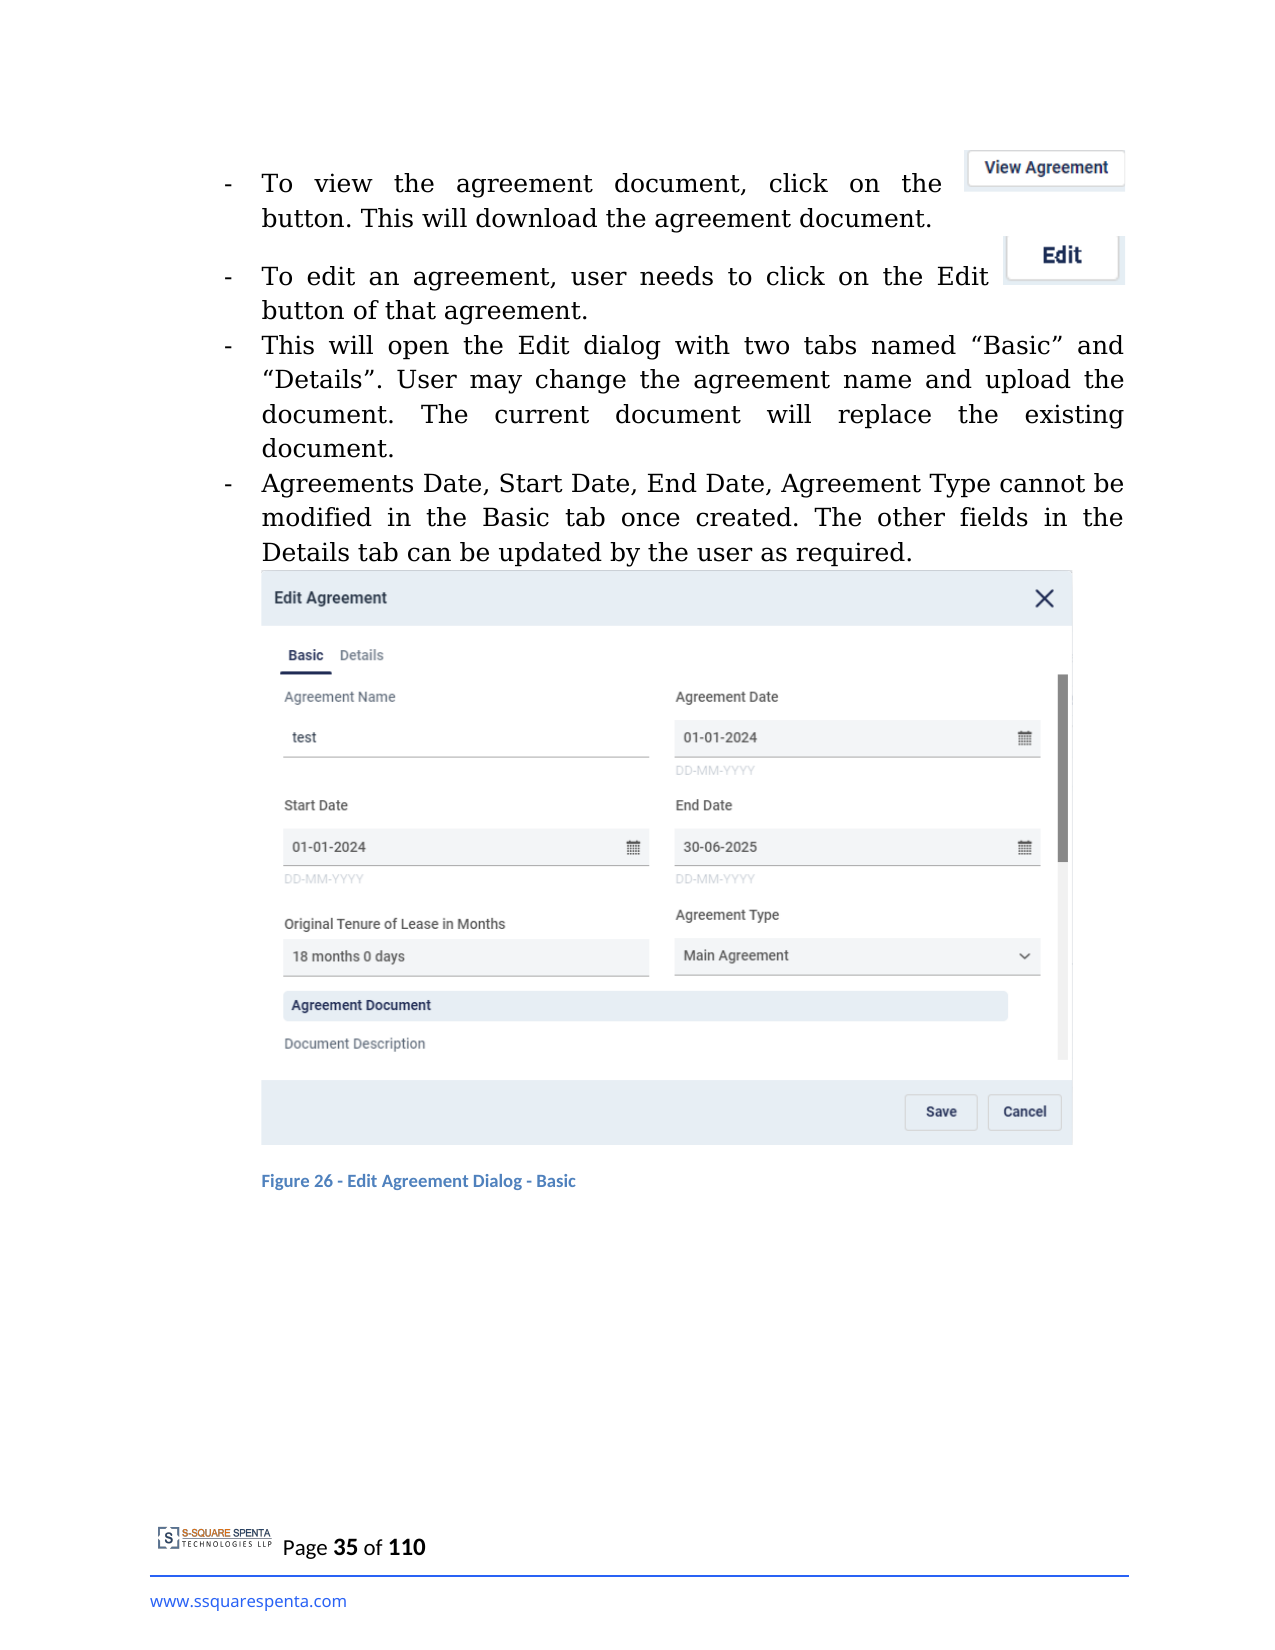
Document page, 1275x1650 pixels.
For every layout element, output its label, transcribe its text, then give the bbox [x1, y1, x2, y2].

picture [964, 150, 1125, 193]
picture [1003, 236, 1125, 285]
list Agreements Date, Start Date, End Date, Agreement Type cannot be modified in the Basic tab once created. The other fields in the Details tab can be updated by the user as required. [224, 467, 1125, 566]
list This will open the Edit dialog with two tabs named “Basic” and “Details”. User may change the agreement name and upload the document. The current document will replace the existing document. [224, 329, 1125, 463]
list To view the agreement document, click on the button. This will download the agreement document. [224, 150, 1125, 232]
picture [150, 1520, 283, 1556]
text Figure 26 - Edit Agreement Dialog - Basic [186, 1170, 1125, 1193]
picture [261, 570, 1073, 1145]
list To edit an agreement, user needs to click on the Edit button of that agreement. [224, 237, 1125, 325]
